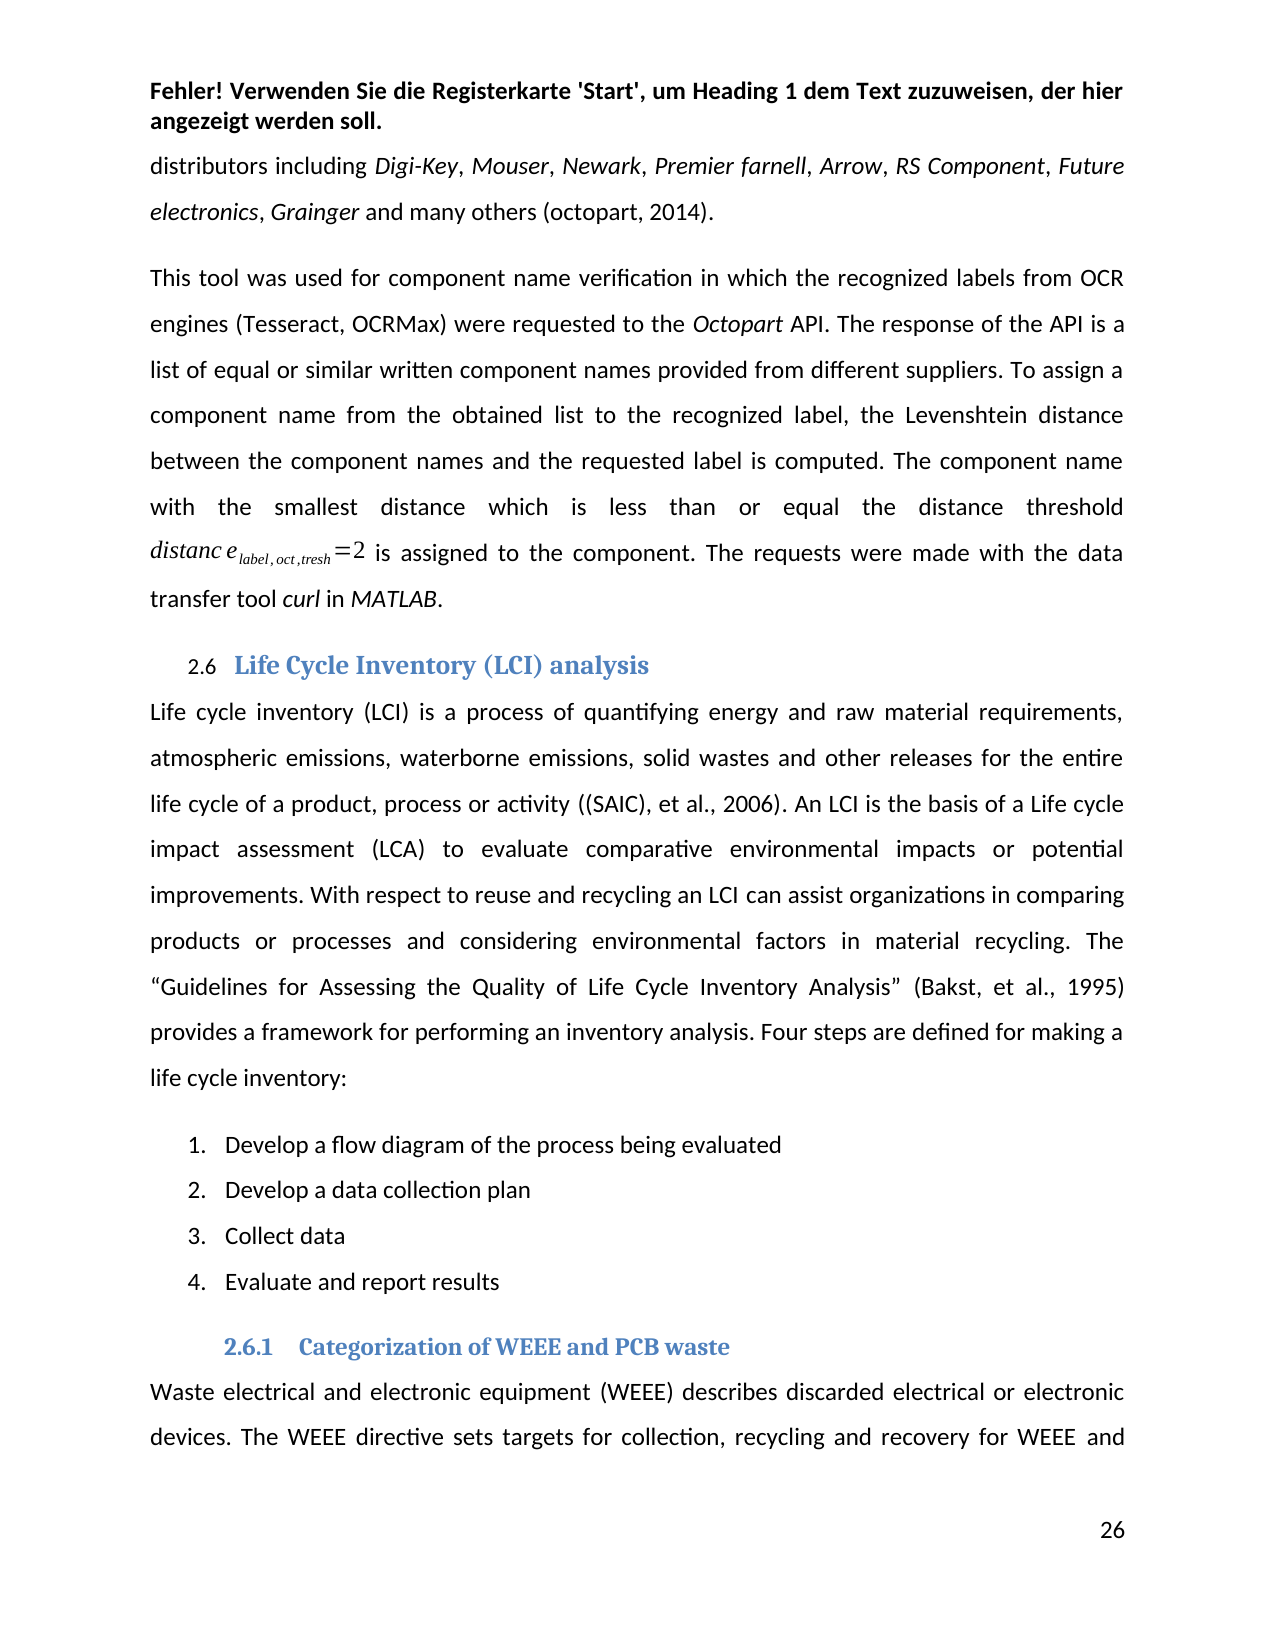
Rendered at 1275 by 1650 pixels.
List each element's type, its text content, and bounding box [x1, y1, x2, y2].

subtitle Life Cycle Inventory (LCI) analysis [187, 650, 1125, 681]
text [150, 150, 1125, 226]
list Develop a flow diagram of the process being evaluated [187, 1129, 1125, 1159]
subtitle Categorization of WEEE and PCB waste [224, 1333, 1125, 1361]
text Life cycle inventory (LCI) is a process of quantifying energy and raw material requirements, atmospheric emissions, waterborne emissions, solid wastes and other releases for the entire life cycle of a product, process or activity . An LCI is the basis of a Life cycle impact assessment (LCA) to evaluate comparative environmental impacts or potential improvements. With respect to reuse and recycling an LCI can assist organizations in comparing products or processes and considering environmental factors in material recycling. The “Guidelines for Assessing the Quality of Life Cycle Inventory Analysis” provides a framework for performing an inventory analysis. Four steps are defined for making a life cycle inventory: [150, 696, 1125, 1093]
list Collect data [187, 1220, 1125, 1251]
text This tool was used for component name verification in which the recognized labels from OCR engines (Tesseract, OCRMax) were requested to the Octopart API. The response of the API is a list of equal or similar written component names provided from different suppliers. To assign a component name from the obtained list to the recognized label, the Levenshtein distance between the component names and the requested label is computed. The component name with the smallest distance which is less than or equal the distance threshold is assigned to the component. The requests were made with the data transfer tool curl in MATLAB. [150, 262, 1125, 614]
list Develop a data collection plan [187, 1174, 1125, 1205]
list Evaluate and report results [187, 1266, 1125, 1297]
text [150, 1376, 1125, 1452]
